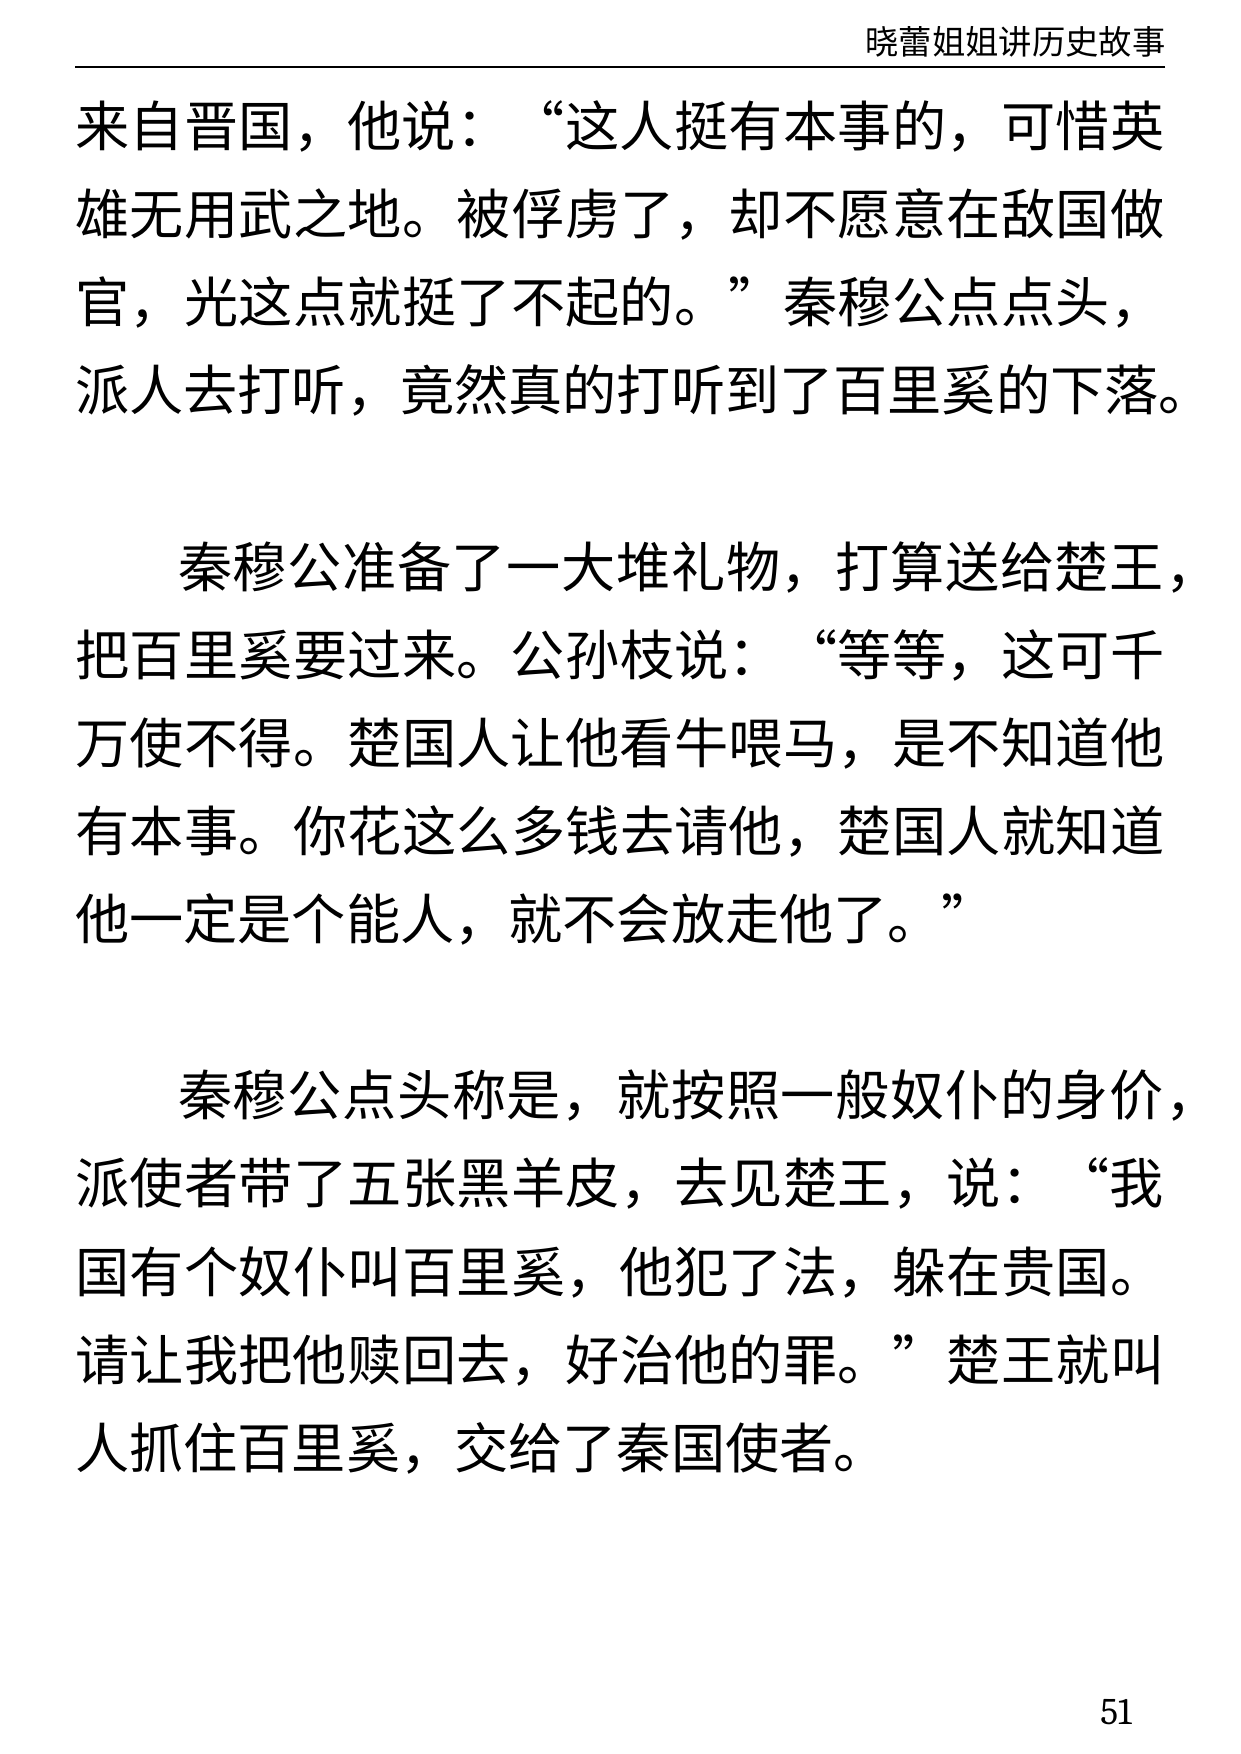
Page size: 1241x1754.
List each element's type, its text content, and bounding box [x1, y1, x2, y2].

text 秦穆公点头称是，就按照一般奴仆的身价，派使者带了五张黑羊皮，去见楚王，说：“我国有个奴仆叫百里奚，他犯了法，躲在贵国。请让我把他赎回去，好治他的罪。”楚王就叫人抓住百里奚，交给了秦国使者。 [75, 1048, 1165, 1489]
text 秦穆公准备了一大堆礼物，打算送给楚王，把百里奚要过来。公孙枝说：“等等，这可千万使不得。楚国人让他看牛喂马，是不知道他有本事。你花这么多钱去请他，楚国人就知道他一定是个能人，就不会放走他了。” [75, 519, 1165, 960]
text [75, 79, 1165, 431]
